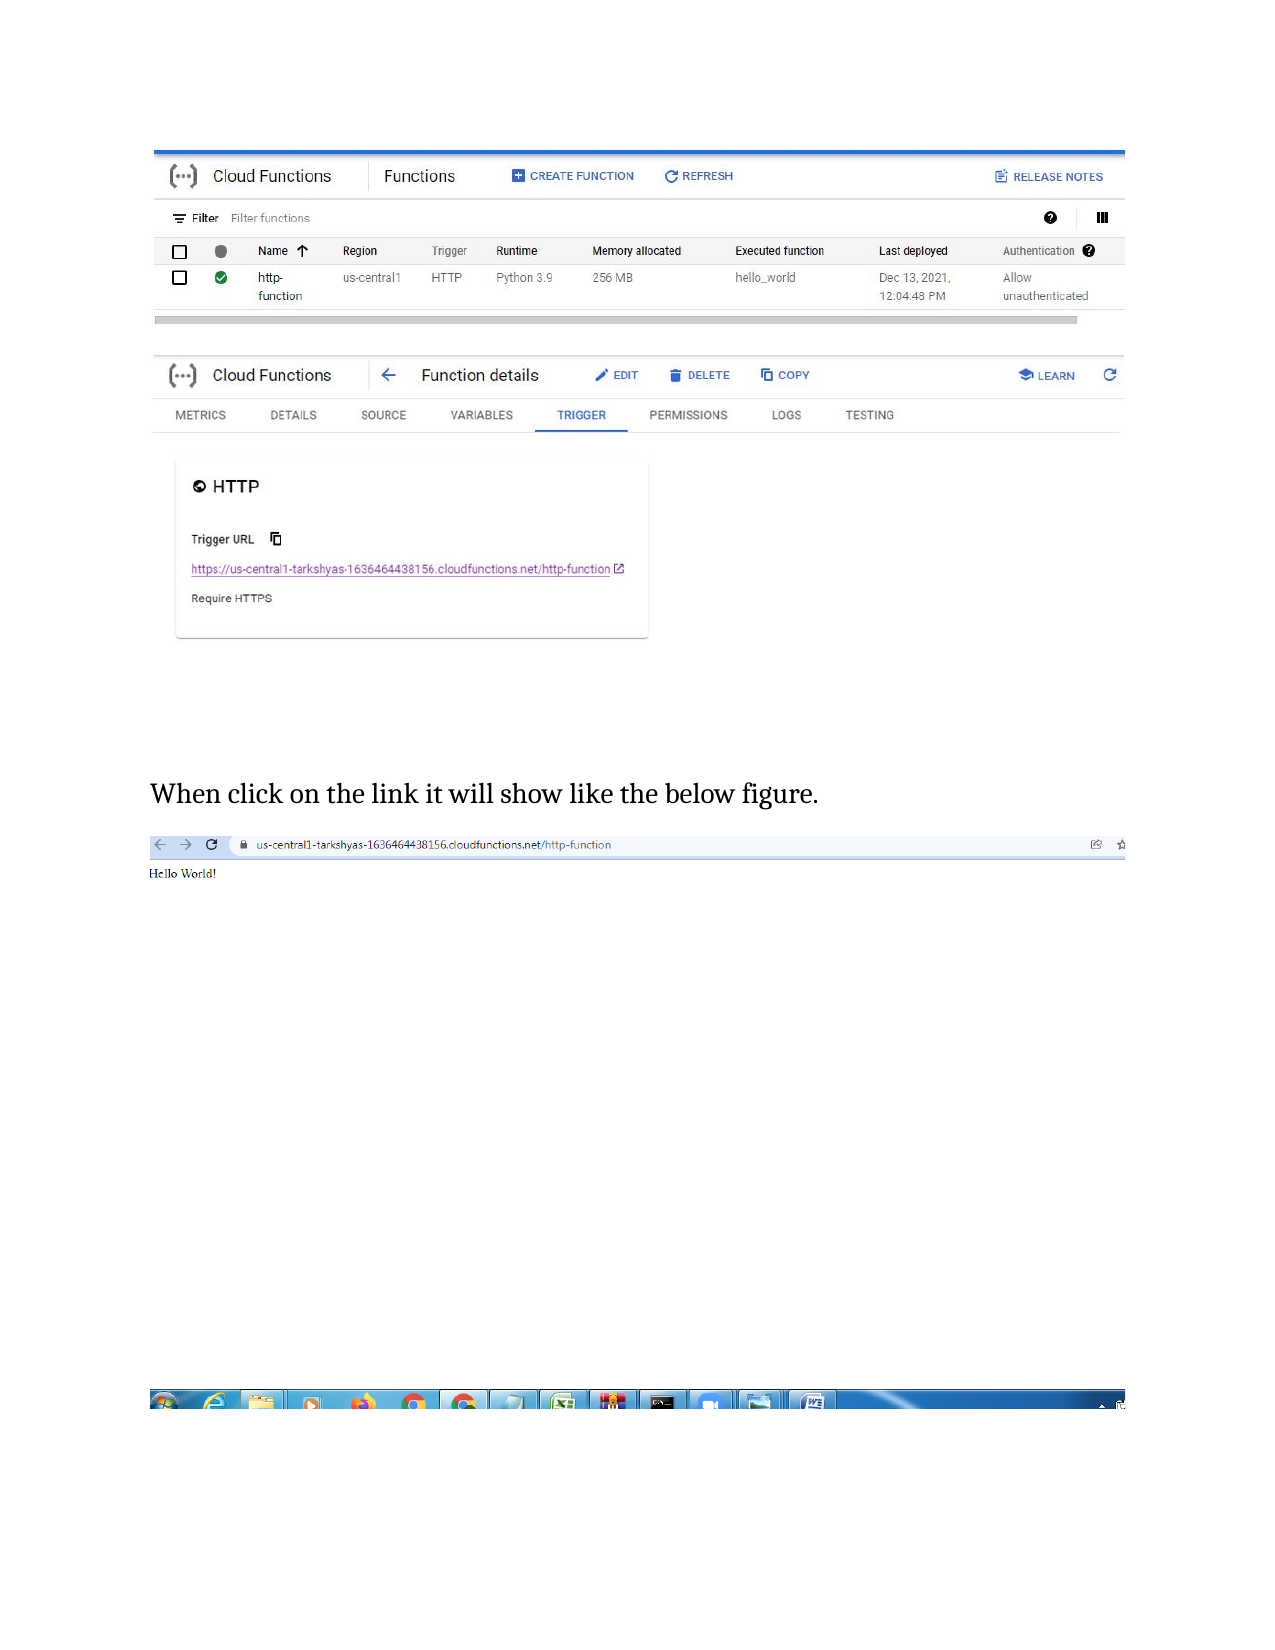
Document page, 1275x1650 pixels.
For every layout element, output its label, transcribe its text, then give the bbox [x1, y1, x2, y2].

picture [150, 836, 1125, 1409]
picture [150, 150, 1125, 331]
text When click on the link it will show like the below figure. [150, 777, 1125, 811]
picture [150, 355, 1125, 753]
